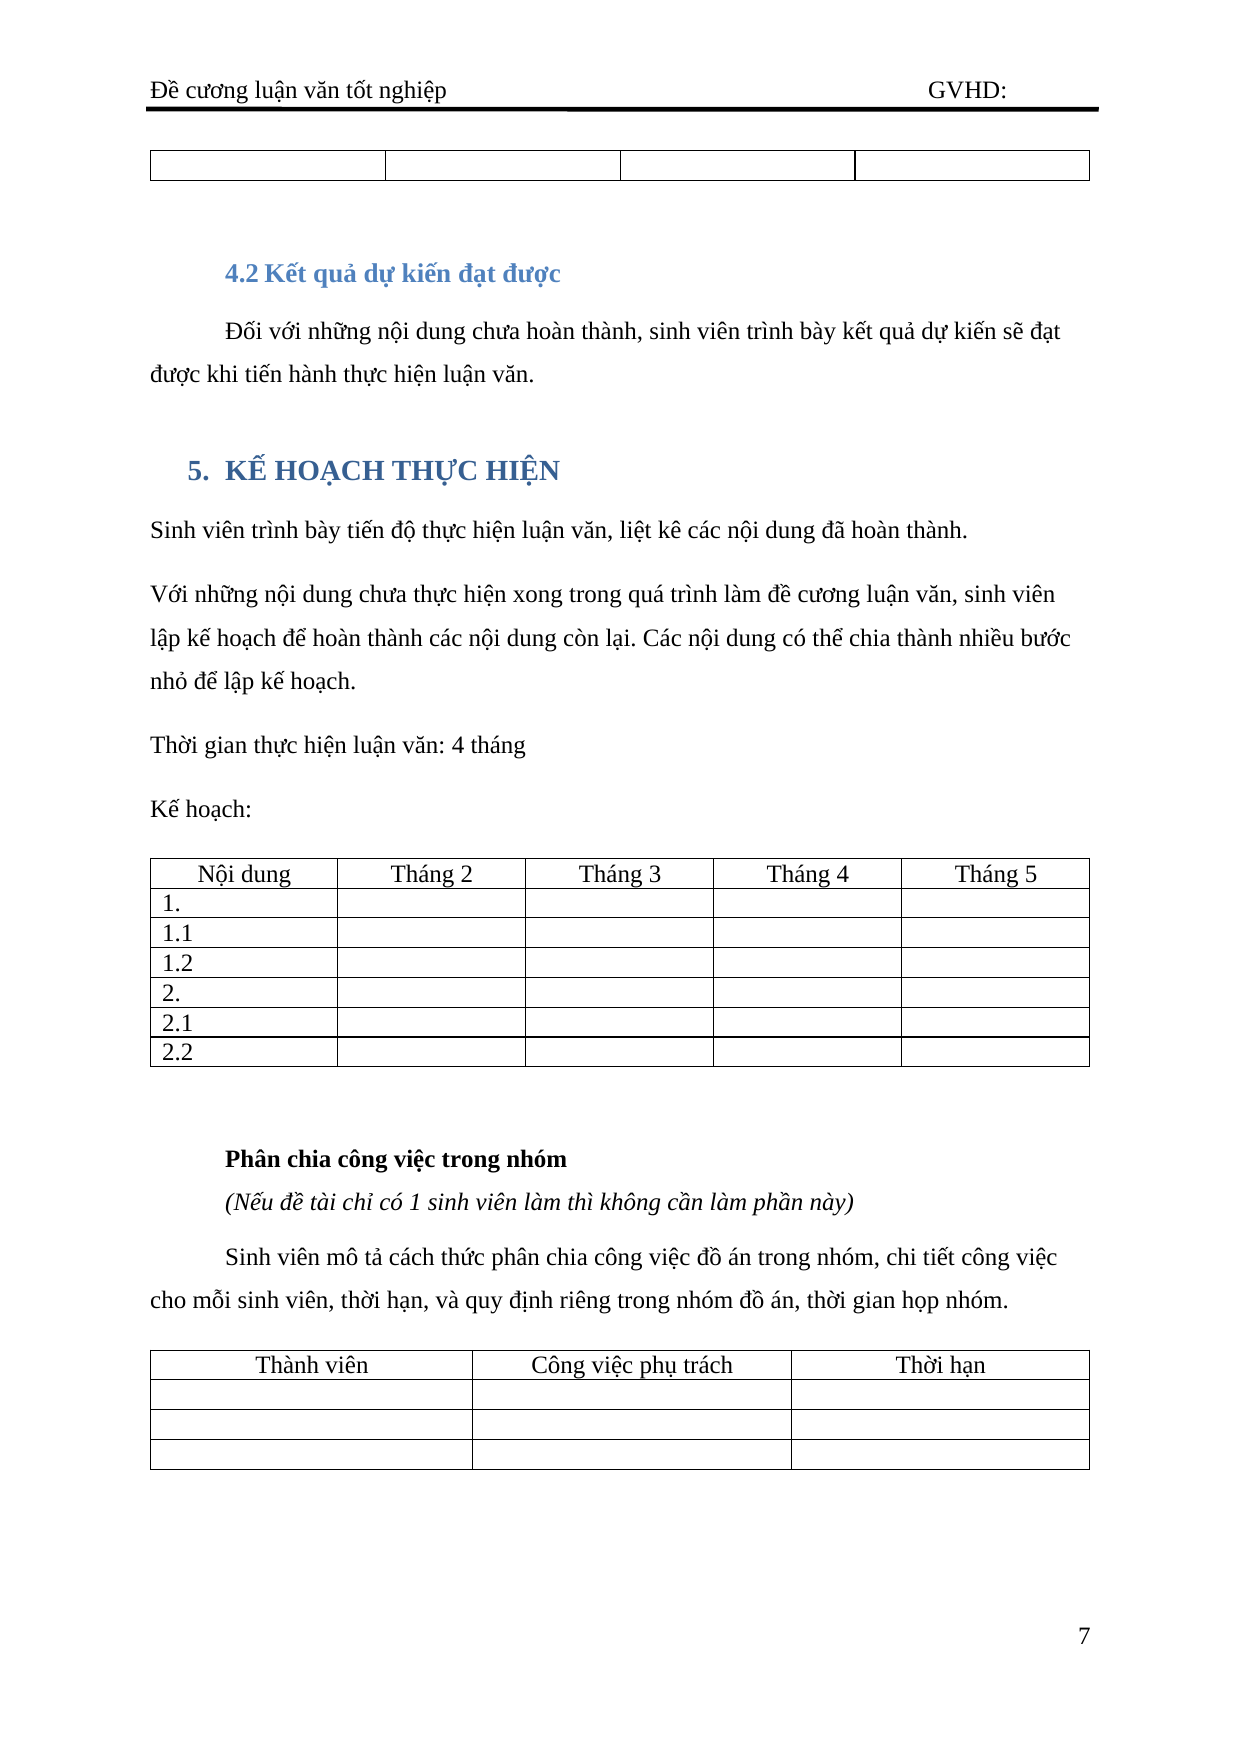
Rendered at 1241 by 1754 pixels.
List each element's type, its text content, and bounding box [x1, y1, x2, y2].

text (Nếu đề tài chỉ có 1 sinh viên làm thì không cần làm phần này) [150, 1187, 1090, 1216]
table_header Tháng 3 [526, 859, 713, 887]
table_cell [856, 151, 1089, 180]
table_cell [902, 948, 1089, 977]
table_cell [473, 1380, 791, 1409]
table_cell [902, 889, 1089, 917]
table_cell 2. [151, 978, 337, 1007]
table_cell [338, 889, 525, 917]
table_cell [792, 1380, 1089, 1409]
table_header Thành viên [151, 1351, 472, 1379]
table_cell [714, 889, 901, 917]
table_header Tháng 4 [714, 859, 901, 887]
text Thời gian thực hiện luận văn: 4 tháng [150, 730, 1090, 758]
table_cell [902, 1008, 1089, 1036]
table_cell [621, 151, 854, 180]
table_cell [151, 1410, 472, 1439]
table_cell [151, 1380, 472, 1409]
table_cell [151, 1440, 472, 1469]
table_cell [526, 1008, 713, 1036]
table_cell [338, 948, 525, 977]
text Kế hoạch: [150, 794, 1090, 822]
table_cell 2.2 [151, 1038, 337, 1066]
table_cell [902, 1038, 1089, 1066]
table_header Thời hạn [792, 1351, 1089, 1379]
table_cell [151, 151, 385, 180]
table_cell [526, 978, 713, 1007]
table_cell [714, 918, 901, 947]
table_cell [902, 978, 1089, 1007]
table_cell [714, 948, 901, 977]
table_cell [714, 1038, 901, 1066]
table_cell [473, 1410, 791, 1439]
table_cell [338, 1038, 525, 1066]
subtitle Kết quả dự kiến đạt được [225, 257, 1090, 288]
table_cell [526, 889, 713, 917]
table_cell [714, 978, 901, 1007]
table_cell [902, 918, 1089, 947]
text Sinh viên mô tả cách thức phân chia công việc đồ án trong nhóm, chi tiết công việc cho mỗi sinh viên, thời hạn, và quy định riêng trong nhóm đồ án, thời gian họp nhóm. [150, 1242, 1090, 1314]
table_header Công việc phụ trách [473, 1351, 791, 1379]
table_cell [386, 151, 620, 180]
table_header Tháng 2 [338, 859, 525, 887]
text Sinh viên trình bày tiến độ thực hiện luận văn, liệt kê các nội dung đã hoàn thành. [150, 516, 1090, 544]
text Với những nội dung chưa thực hiện xong trong quá trình làm đề cương luận văn, sinh viên lập kế hoạch để hoàn thành các nội dung còn lại. Các nội dung có thể chia thành nhiều bước nhỏ để lập kế hoạch. [150, 579, 1090, 694]
table_cell [526, 948, 713, 977]
table_cell 1.1 [151, 918, 337, 947]
table_cell [338, 1008, 525, 1036]
table_cell 1. [151, 889, 337, 917]
table_cell [338, 978, 525, 1007]
text Phân chia công việc trong nhóm [150, 1144, 1090, 1172]
table_header Tháng 5 [902, 859, 1089, 887]
table_cell [792, 1440, 1089, 1469]
table_cell [714, 1008, 901, 1036]
table_cell [338, 918, 525, 947]
table_header Nội dung [151, 859, 337, 887]
table_cell [526, 918, 713, 947]
table_cell 1.2 [151, 948, 337, 977]
table_cell 2.1 [151, 1008, 337, 1036]
table_cell [526, 1038, 713, 1066]
table_cell [792, 1410, 1089, 1439]
subtitle KẾ HOẠCH THỰC HIỆN [187, 453, 1090, 486]
text Đối với những nội dung chưa hoàn thành, sinh viên trình bày kết quả dự kiến sẽ đạt được khi tiến hành thực hiện luận văn. [150, 316, 1090, 388]
table_cell [473, 1440, 791, 1469]
